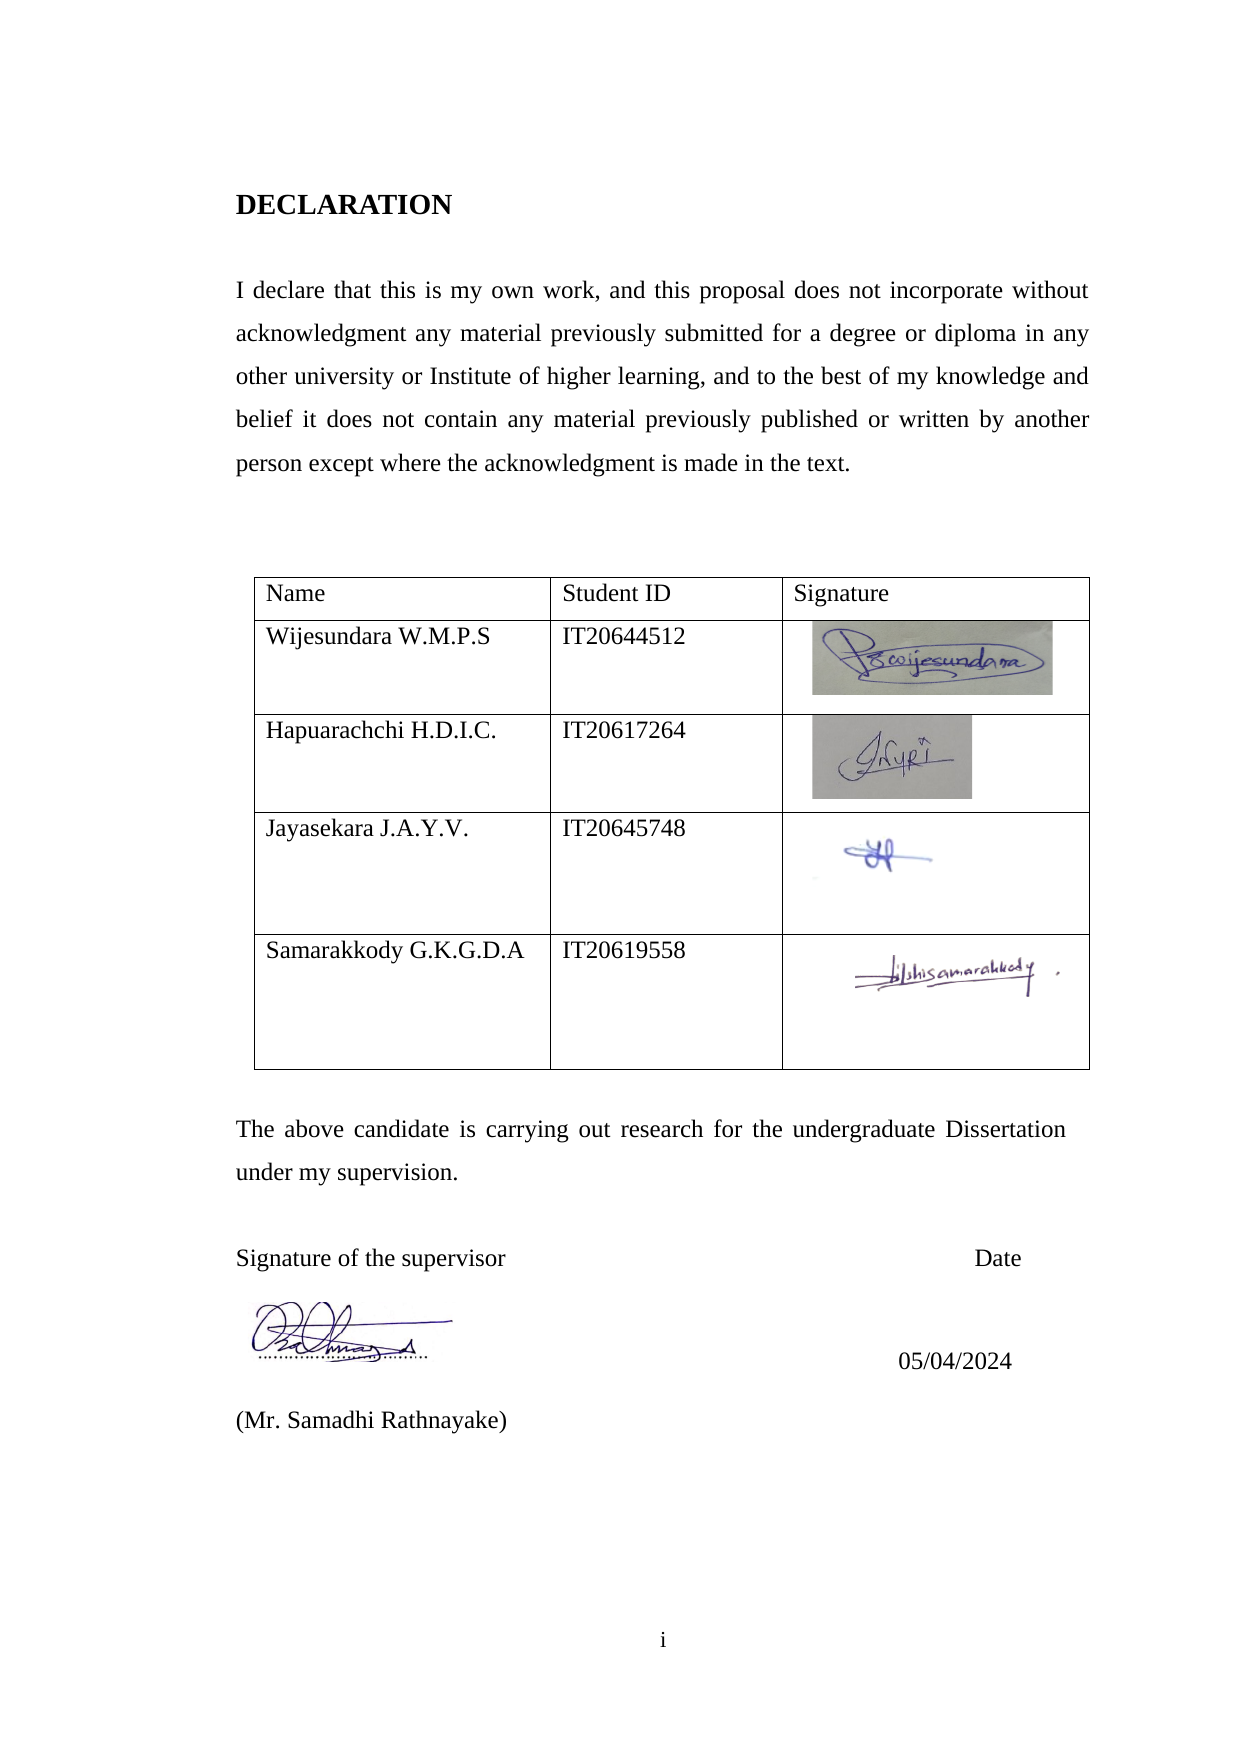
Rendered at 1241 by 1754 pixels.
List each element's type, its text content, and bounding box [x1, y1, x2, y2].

table_cell Jayasekara J.A.Y.V. [255, 813, 550, 934]
table_cell [783, 621, 1089, 714]
table_cell Wijesundara W.M.P.S [255, 621, 550, 714]
table_cell Samarakkody G.K.G.D.A [255, 935, 550, 1069]
text (Mr. Samadhi Rathnayake) [236, 1406, 968, 1434]
picture [246, 1302, 456, 1362]
text The above candidate is carrying out research for the undergraduate Dissertation under my supervision. [236, 1114, 1067, 1186]
table_header Student ID [551, 578, 782, 620]
text 05/04/2024 [236, 1346, 1055, 1375]
table_cell IT20619558 [551, 935, 782, 1069]
text I declare that this is my own work, and this proposal does not incorporate without acknowledgment any material previously submitted for a degree or diploma in any other university or Institute of higher learning, and to the best of my knowledge and belief it does not contain any material previously published or written by another person except where the acknowledgment is made in the text. [236, 275, 1090, 476]
table_cell [783, 935, 1089, 1069]
table_header Signature [783, 578, 1089, 620]
table_cell IT20645748 [551, 813, 782, 934]
table_cell IT20644512 [551, 621, 782, 714]
text Signature of the supervisor Date [236, 1243, 1090, 1272]
subtitle DECLARATION [236, 187, 1090, 221]
table_header Name [255, 578, 550, 620]
table_cell IT20617264 [551, 715, 782, 812]
table_cell Hapuarachchi H.D.I.C. [255, 715, 550, 812]
table_cell [783, 715, 1089, 812]
table_cell [783, 813, 1089, 934]
